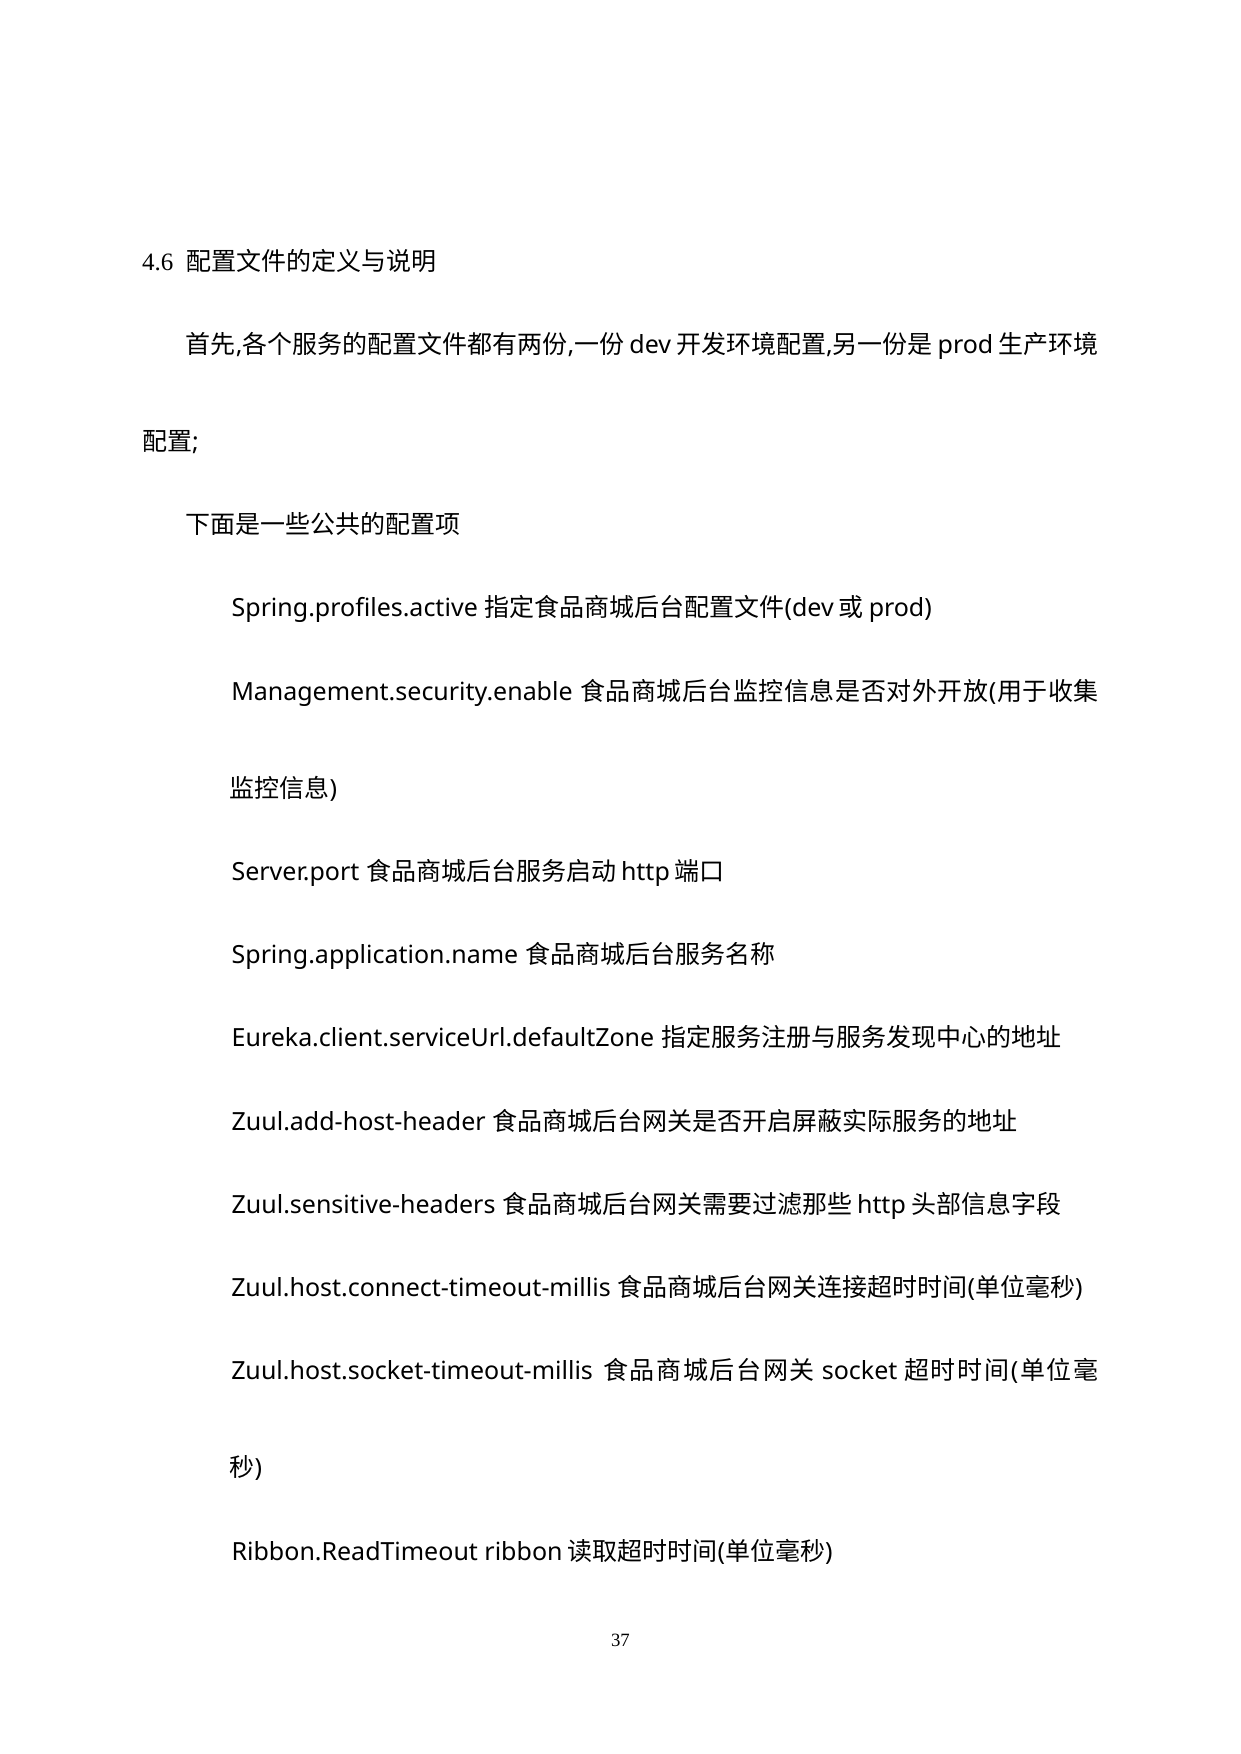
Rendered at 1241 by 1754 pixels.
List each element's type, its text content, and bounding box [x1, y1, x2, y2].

text Spring.application.name 食品商城后台服务名称 [181, 920, 1098, 985]
text Zuul.host.socket-timeout-millis 食品商城后台网关socket超时时间(单位毫秒) [229, 1336, 1098, 1498]
subtitle 4.6 配置文件的定义与说明 [142, 228, 1098, 293]
text Ribbon.ReadTimeout ribbon读取超时时间(单位毫秒) [181, 1517, 1098, 1582]
text 首先,各个服务的配置文件都有两份,一份dev开发环境配置,另一份是prod生产环境配置; [142, 310, 1098, 472]
text Spring.profiles.active 指定食品商城后台配置文件(dev或prod) [181, 573, 1098, 638]
text Zuul.sensitive-headers 食品商城后台网关需要过滤那些http头部信息字段 [181, 1170, 1098, 1235]
text Zuul.host.connect-timeout-millis 食品商城后台网关连接超时时间(单位毫秒) [229, 1253, 1098, 1318]
text Eureka.client.serviceUrl.defaultZone 指定服务注册与服务发现中心的地址 [181, 1003, 1098, 1068]
text Management.security.enable 食品商城后台监控信息是否对外开放(用于收集监控信息) [229, 657, 1098, 819]
text 下面是一些公共的配置项 [142, 490, 1098, 555]
text Server.port 食品商城后台服务启动http端口 [181, 837, 1098, 902]
text Zuul.add-host-header 食品商城后台网关是否开启屏蔽实际服务的地址 [181, 1087, 1098, 1152]
